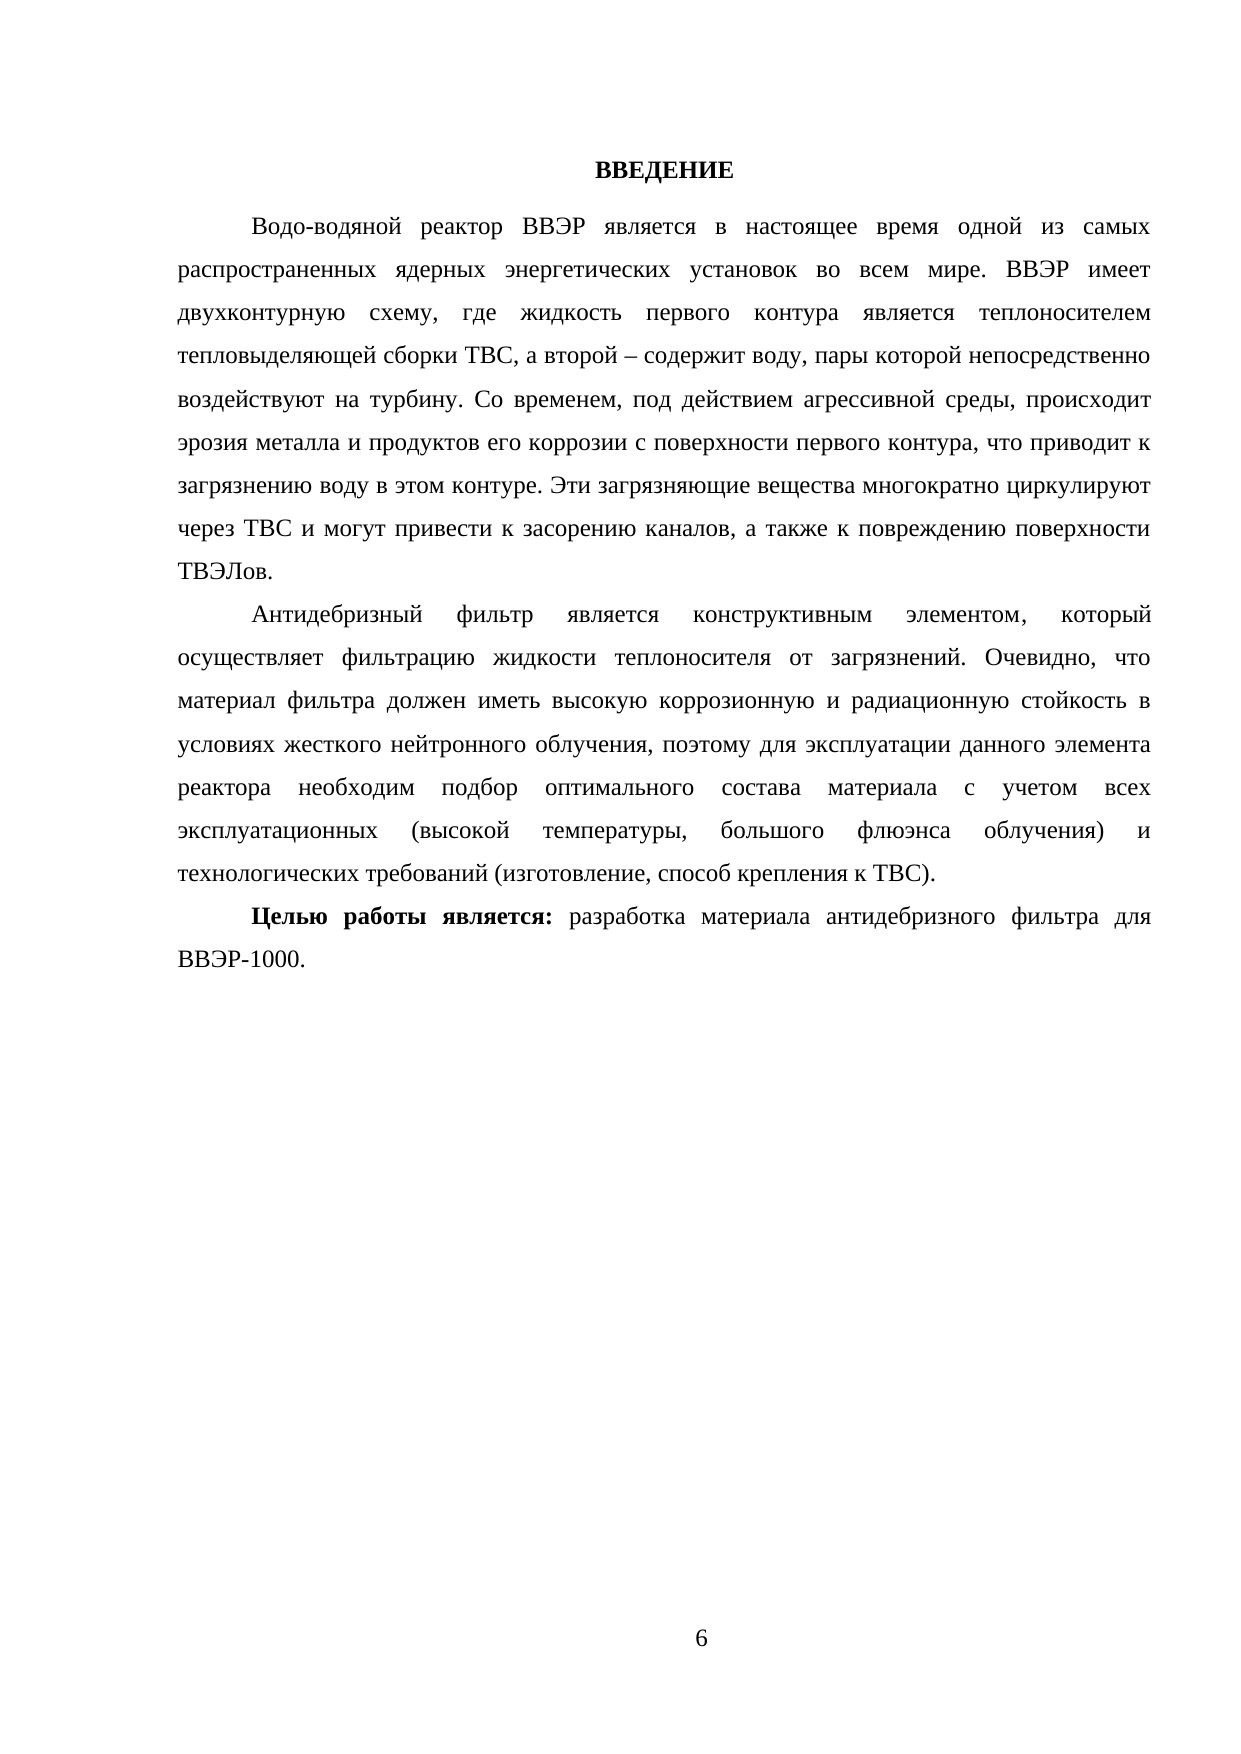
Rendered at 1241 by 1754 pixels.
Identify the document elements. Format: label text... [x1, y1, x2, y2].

text Водо-водяной реактор ВВЭР является в настоящее время одной из самых распространенных ядерных энергетических установок во всем мире. ВВЭР имеет двухконтурную схему, где жидкость первого контура является теплоносителем тепловыделяющей сборки ТВС, а второй – содержит воду, пары которой непосредственно воздействуют на турбину. Со временем, под действием агрессивной среды, происходит эрозия металла и продуктов его коррозии с поверхности первого контура, что приводит к загрязнению воду в этом контуре. Эти загрязняющие вещества многократно циркулируют через ТВС и могут привести к засорению каналов, а также к повреждению поверхности ТВЭЛов. [177, 211, 1152, 585]
text Антидебризный фильтр является конструктивным элементом, который осуществляет фильтрацию жидкости теплоносителя от загрязнений. Очевидно, что материал фильтра должен иметь высокую коррозионную и радиационную стойкость в условиях жесткого нейтронного облучения, поэтому для эксплуатации данного элемента реактора необходим подбор оптимального состава материала с учетом всех эксплуатационных (высокой температуры, большого флюэнса облучения) и технологических требований (изготовление, способ крепления к ТВС). [177, 599, 1152, 887]
subtitle ВВЕДЕНИЕ [177, 156, 1152, 184]
text Целью работы является: разработка материала антидебризного фильтра для ВВЭР-1000. [177, 901, 1152, 973]
